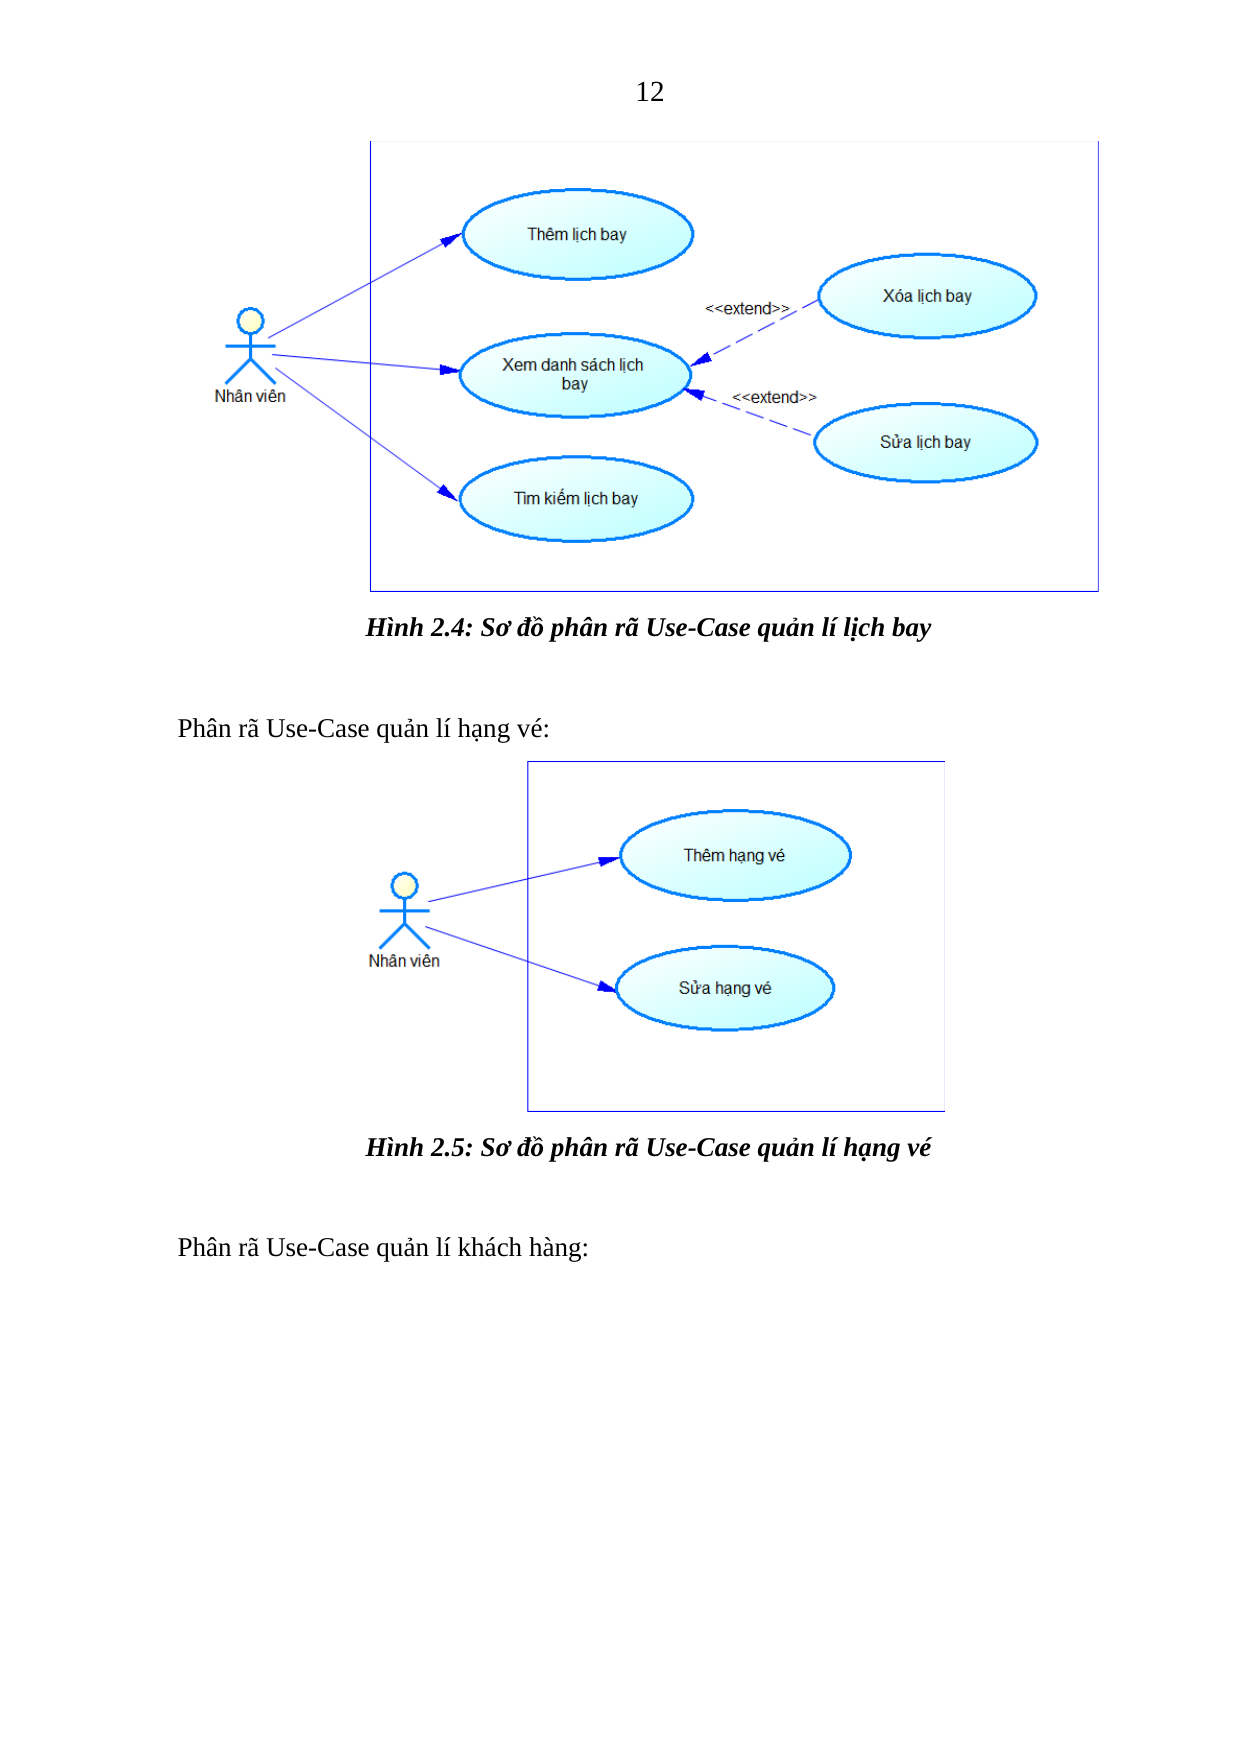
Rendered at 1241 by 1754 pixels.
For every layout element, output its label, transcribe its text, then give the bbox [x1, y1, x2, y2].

picture [354, 761, 945, 1112]
text Phân rã Use-Case quản lí hạng vé: [177, 712, 1122, 743]
text Hình 2.5: Sơ đồ phân rã Use-Case quản lí hạng vé [177, 1131, 1122, 1162]
text Hình 2.4: Sơ đồ phân rã Use-Case quản lí lịch bay [177, 611, 1122, 642]
picture [200, 141, 1099, 592]
text Phân rã Use-Case quản lí khách hàng: [177, 1232, 1122, 1263]
